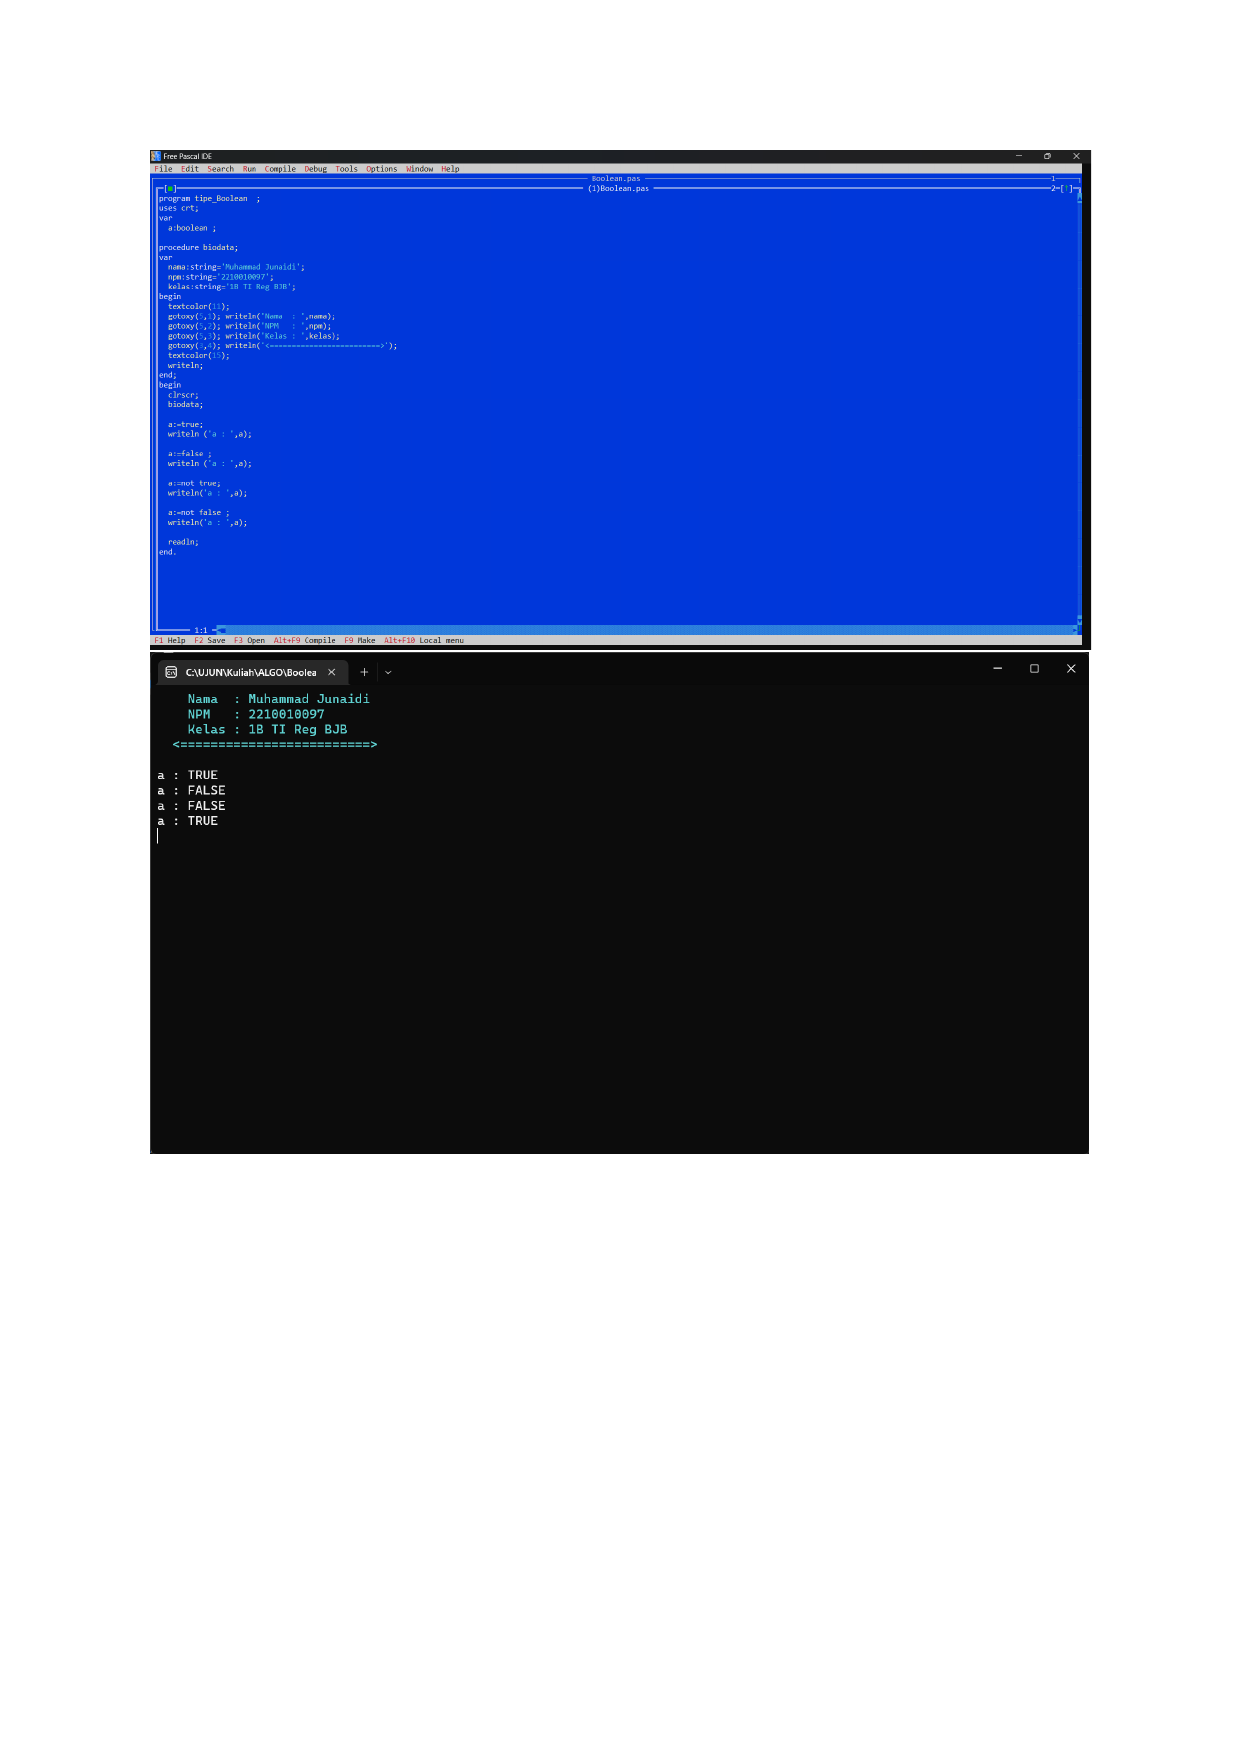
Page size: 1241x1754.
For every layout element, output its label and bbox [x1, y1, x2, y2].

picture [150, 652, 1089, 1154]
picture [150, 150, 1092, 650]
